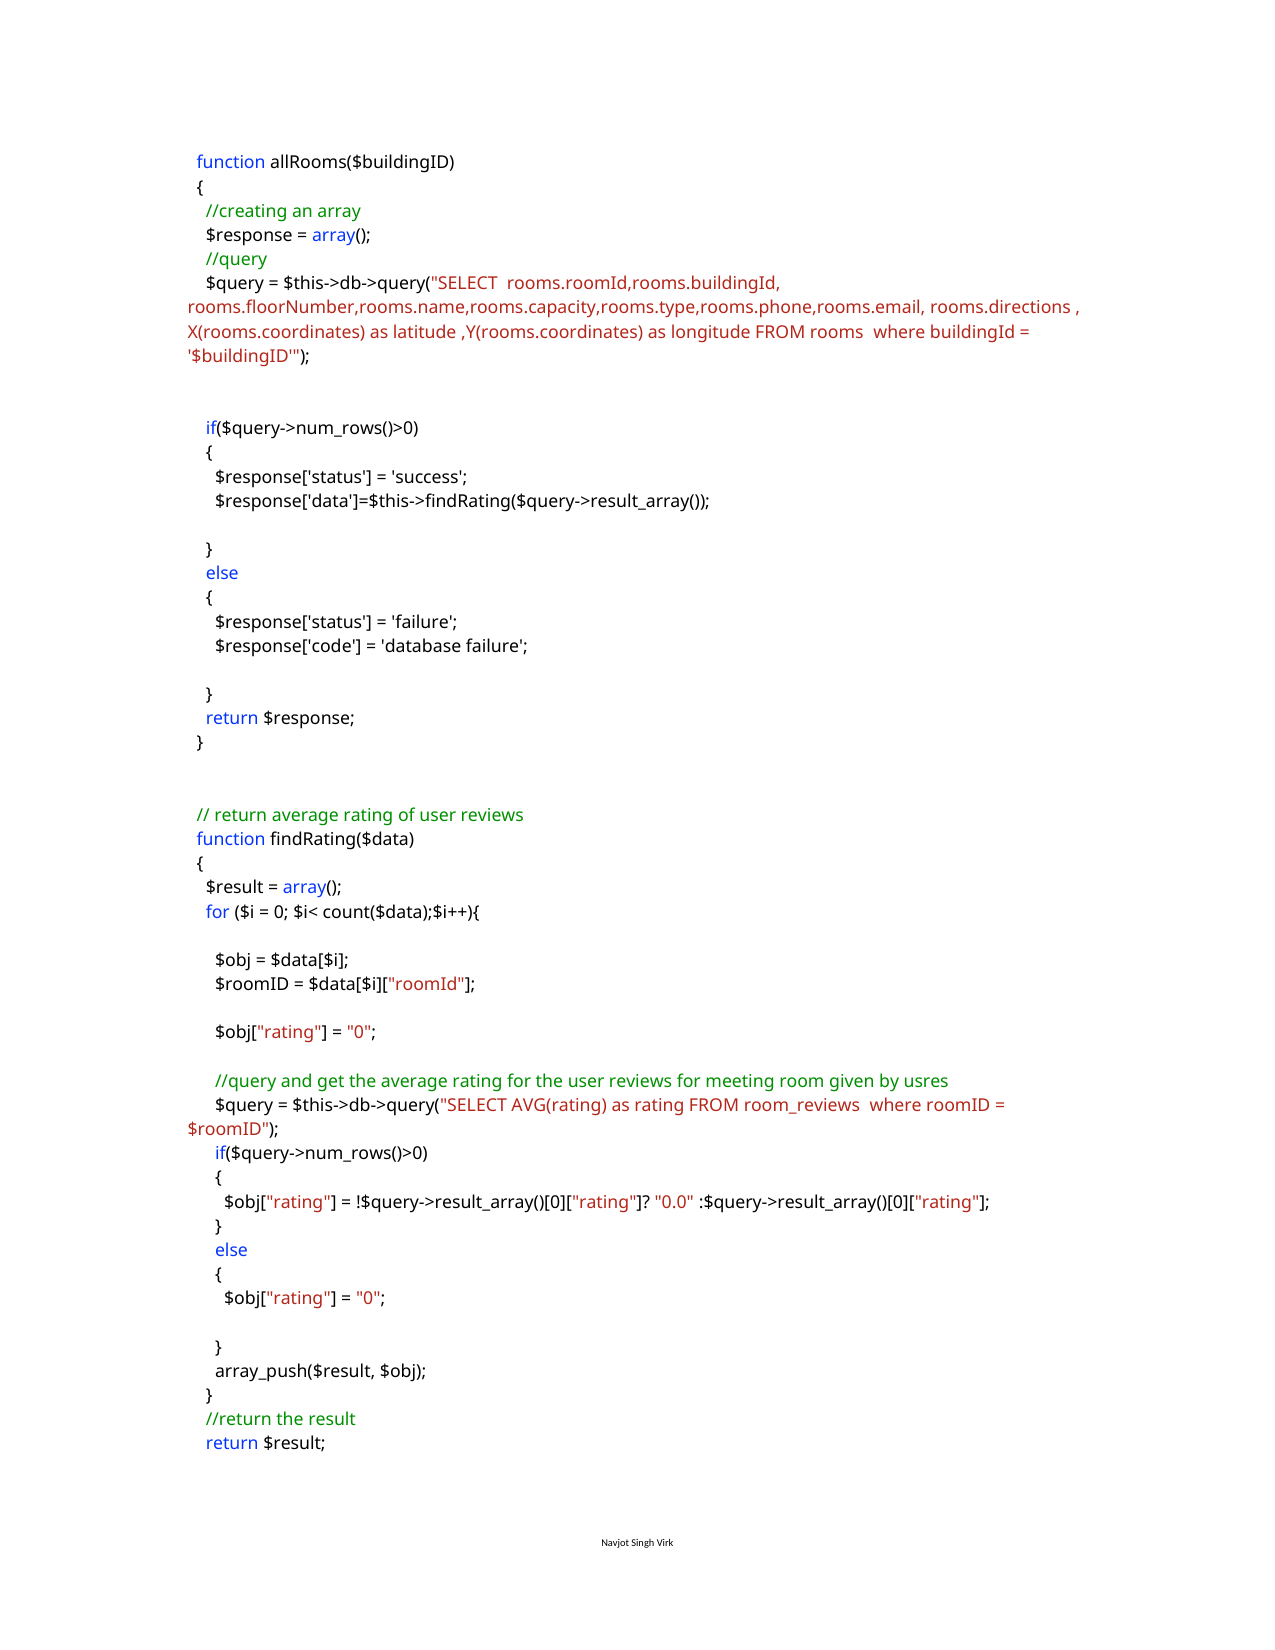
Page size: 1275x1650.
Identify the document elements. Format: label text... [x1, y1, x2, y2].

text return $response; [187, 706, 1088, 730]
text $response['status'] = 'success'; [187, 464, 1088, 488]
text { [187, 585, 1088, 609]
text else [187, 561, 1088, 585]
text $roomID = $data[$i]["roomId"]; [187, 972, 1088, 996]
text $response['status'] = 'failure'; [187, 609, 1088, 633]
text if($query->num_rows()>0) [187, 1141, 1088, 1165]
text //creating an array [187, 198, 1088, 222]
text $query = $this->db->query("SELECT rooms.roomId,rooms.buildingId, rooms.floorNumber,rooms.name,rooms.capacity,rooms.type,rooms.phone,rooms.email, rooms.directions , X(rooms.coordinates) as latitude ,Y(rooms.coordinates) as longitude FROM rooms where buildingId = '$buildingID'"); [187, 271, 1088, 367]
text $response['code'] = 'database failure'; [187, 633, 1088, 657]
text } [187, 1334, 1088, 1358]
text $response['data']=$this->findRating($query->result_array()); [187, 488, 1088, 512]
text for ($i = 0; $i< count($data);$i++){ [187, 899, 1088, 923]
text { [187, 1165, 1088, 1189]
text } [187, 730, 1088, 754]
text //query [187, 247, 1088, 271]
text array_push($result, $obj); [187, 1358, 1088, 1382]
text { [187, 851, 1088, 875]
text else [187, 1237, 1088, 1262]
text return $result; [187, 1431, 1088, 1455]
text function findRating($data) [187, 827, 1088, 851]
text { [187, 1262, 1088, 1286]
text } [187, 1382, 1088, 1407]
text } [187, 537, 1088, 561]
text $obj["rating"] = "0"; [187, 1286, 1088, 1310]
text } [187, 682, 1088, 706]
text function allRooms($buildingID) [187, 150, 1088, 174]
text if($query->num_rows()>0) [187, 416, 1088, 440]
text { [187, 440, 1088, 464]
text $query = $this->db->query("SELECT AVG(rating) as rating FROM room_reviews where roomID = $roomID"); [187, 1092, 1088, 1141]
text $obj["rating"] = !$query->result_array()[0]["rating"]? "0.0" :$query->result_array()[0]["rating"]; [187, 1189, 1088, 1213]
text // return average rating of user reviews [187, 802, 1088, 827]
text $response = array(); [187, 222, 1088, 247]
text //query and get the average rating for the user reviews for meeting room given by usres [187, 1068, 1088, 1092]
text { [187, 174, 1088, 198]
text } [187, 1213, 1088, 1237]
text $obj = $data[$i]; [187, 947, 1088, 972]
text $obj["rating"] = "0"; [187, 1020, 1088, 1044]
text $result = array(); [187, 875, 1088, 899]
text //return the result [187, 1407, 1088, 1431]
